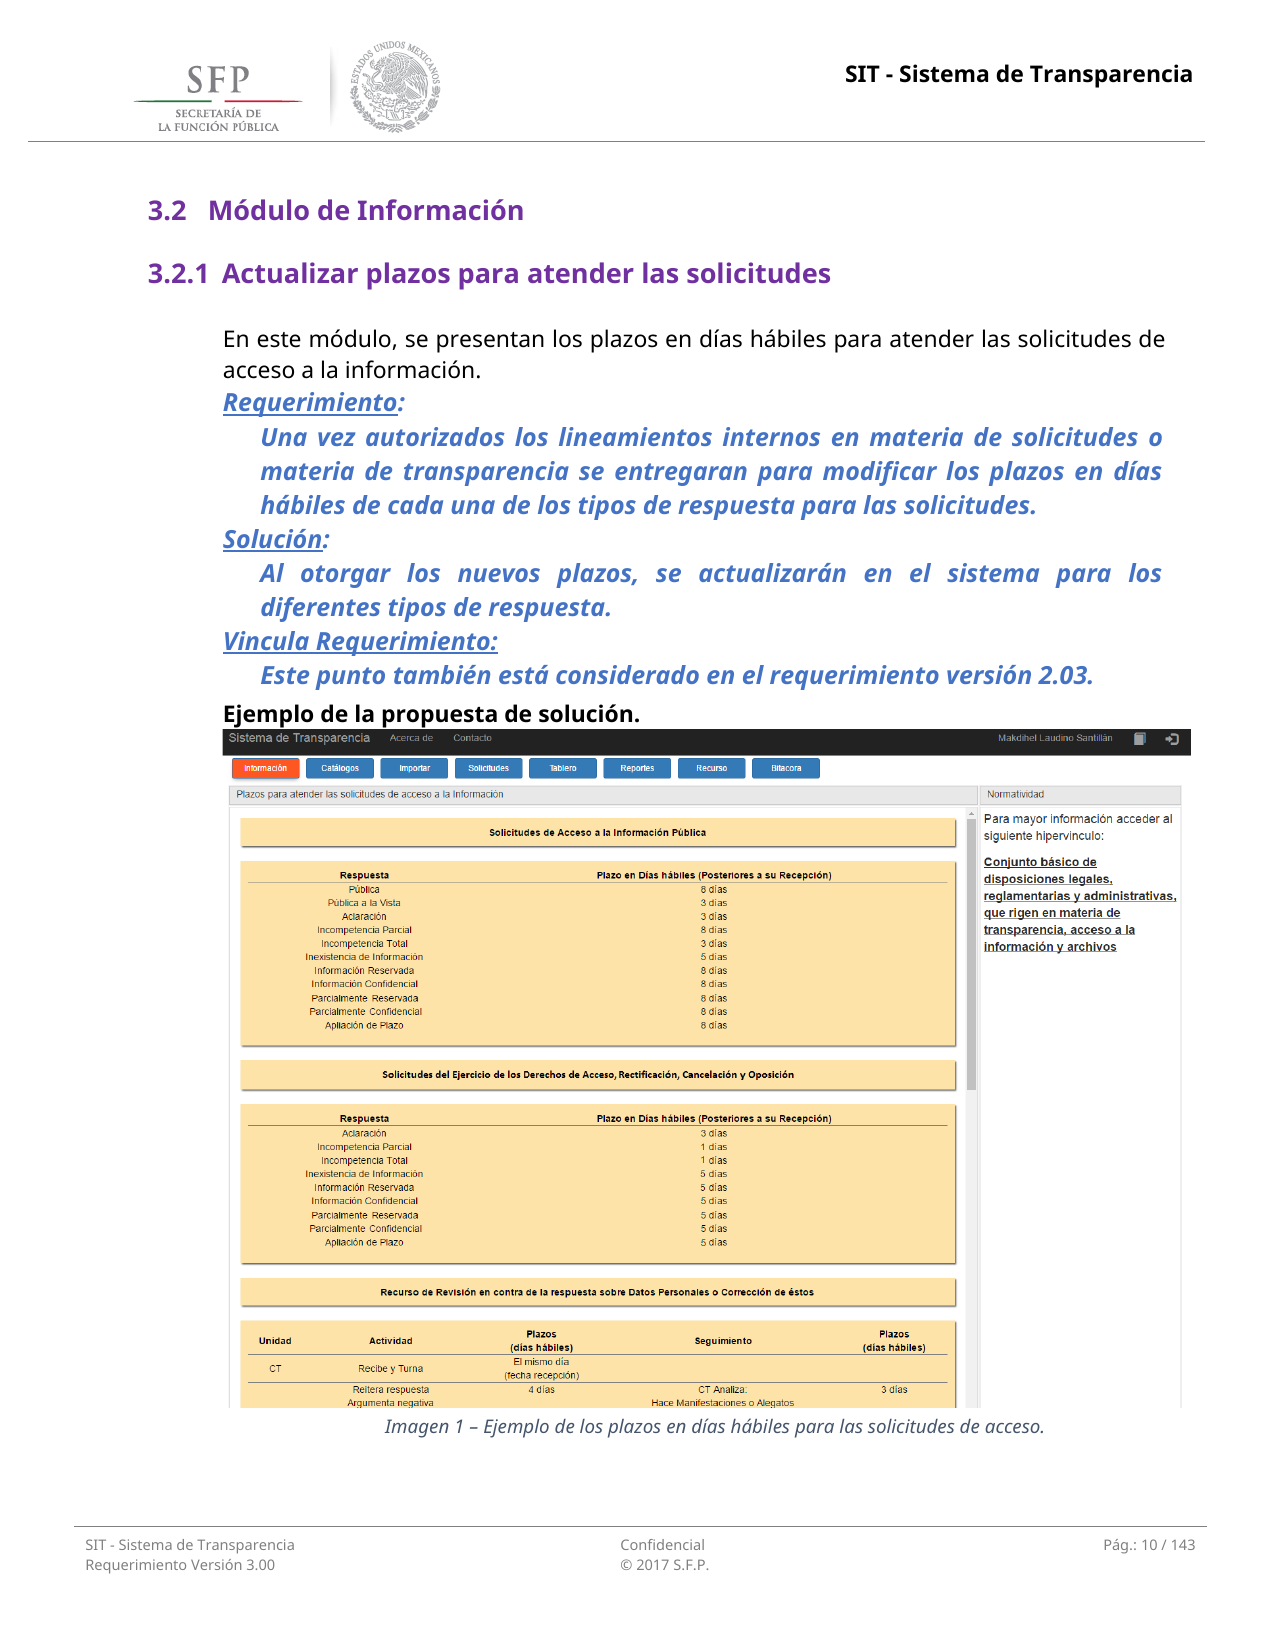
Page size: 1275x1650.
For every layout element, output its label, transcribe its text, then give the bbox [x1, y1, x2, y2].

picture [132, 37, 442, 134]
picture [222, 729, 1192, 1408]
text En este módulo, se presentan los plazos en días hábiles para atender las solicitudes de acceso a la información. [223, 323, 1167, 385]
text Solución: [223, 521, 1167, 555]
subtitle Actualizar plazos para atender las solicitudes [148, 254, 1167, 291]
list Ejemplo de la propuesta de solución. [223, 698, 1167, 729]
text Este punto también está considerado en el requerimiento versión 2.03. [251, 658, 1167, 692]
text Requerimiento: [223, 385, 1167, 419]
text Una vez autorizados los lineamientos internos en materia de solicitudes o materia de transparencia se entregaran para modificar los plazos en días hábiles de cada una de los tipos de respuesta para las solicitudes. [260, 419, 1167, 521]
text Vincula Requerimiento: [223, 623, 1167, 658]
text Imagen 1 – Ejemplo de los plazos en días hábiles para las solicitudes de acceso. [266, 1414, 1167, 1439]
subtitle Módulo de Información [148, 192, 1167, 228]
text Al otorgar los nuevos plazos, se actualizarán en el sistema para los diferentes tipos de respuesta. [260, 555, 1167, 623]
